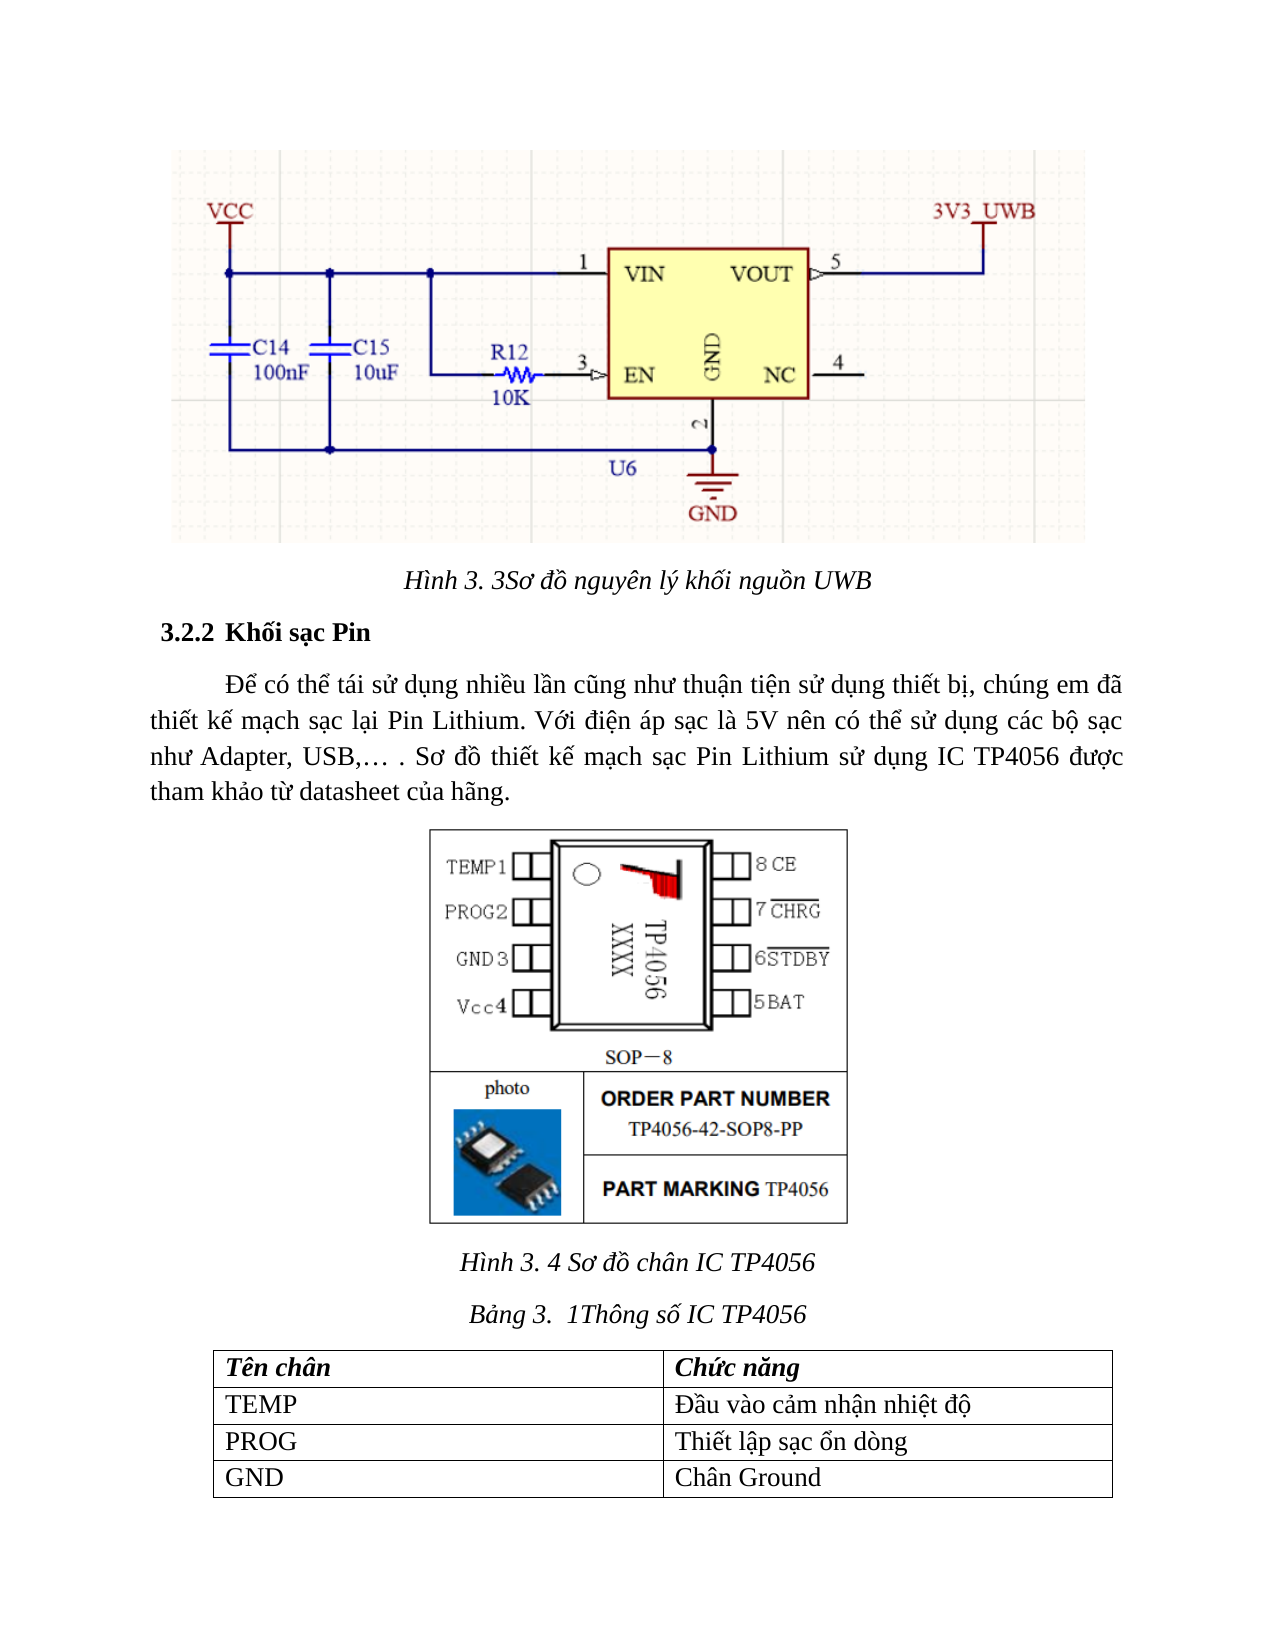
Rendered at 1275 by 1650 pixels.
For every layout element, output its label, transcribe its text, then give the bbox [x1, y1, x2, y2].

table_header Chức năng [664, 1351, 1112, 1387]
list Khối sạc Pin [187, 616, 1125, 647]
table_cell TEMP [214, 1388, 663, 1423]
text Để có thể tái sử dụng nhiều lần cũng như thuận tiện sử dụng thiết bị, chúng em đã thiết kế mạch sạc lại Pin Lithium. Với điện áp sạc là 5V nên có thể sử dụng các bộ sạc như Adapter, USB,… . Sơ đồ thiết kế mạch sạc Pin Lithium sử dụng IC TP4056 được tham khảo từ datasheet của hãng. [150, 668, 1125, 806]
table_cell GND [214, 1461, 663, 1497]
table_cell Thiết lập sạc ổn dòng [664, 1425, 1112, 1460]
text Hình 3. 4 Sơ đồ chân IC TP4056 [150, 1246, 1125, 1277]
text Bảng 3. 1Thông số IC TP4056 [150, 1298, 1125, 1329]
picture [171, 150, 1086, 543]
picture [426, 827, 849, 1225]
table_cell Chân Ground [664, 1461, 1112, 1497]
table_cell PROG [214, 1425, 663, 1460]
text Hình 3. 3Sơ đồ nguyên lý khối nguồn UWB [150, 564, 1125, 595]
table_header Tên chân [214, 1351, 663, 1387]
table_cell Đầu vào cảm nhận nhiệt độ [664, 1388, 1112, 1423]
